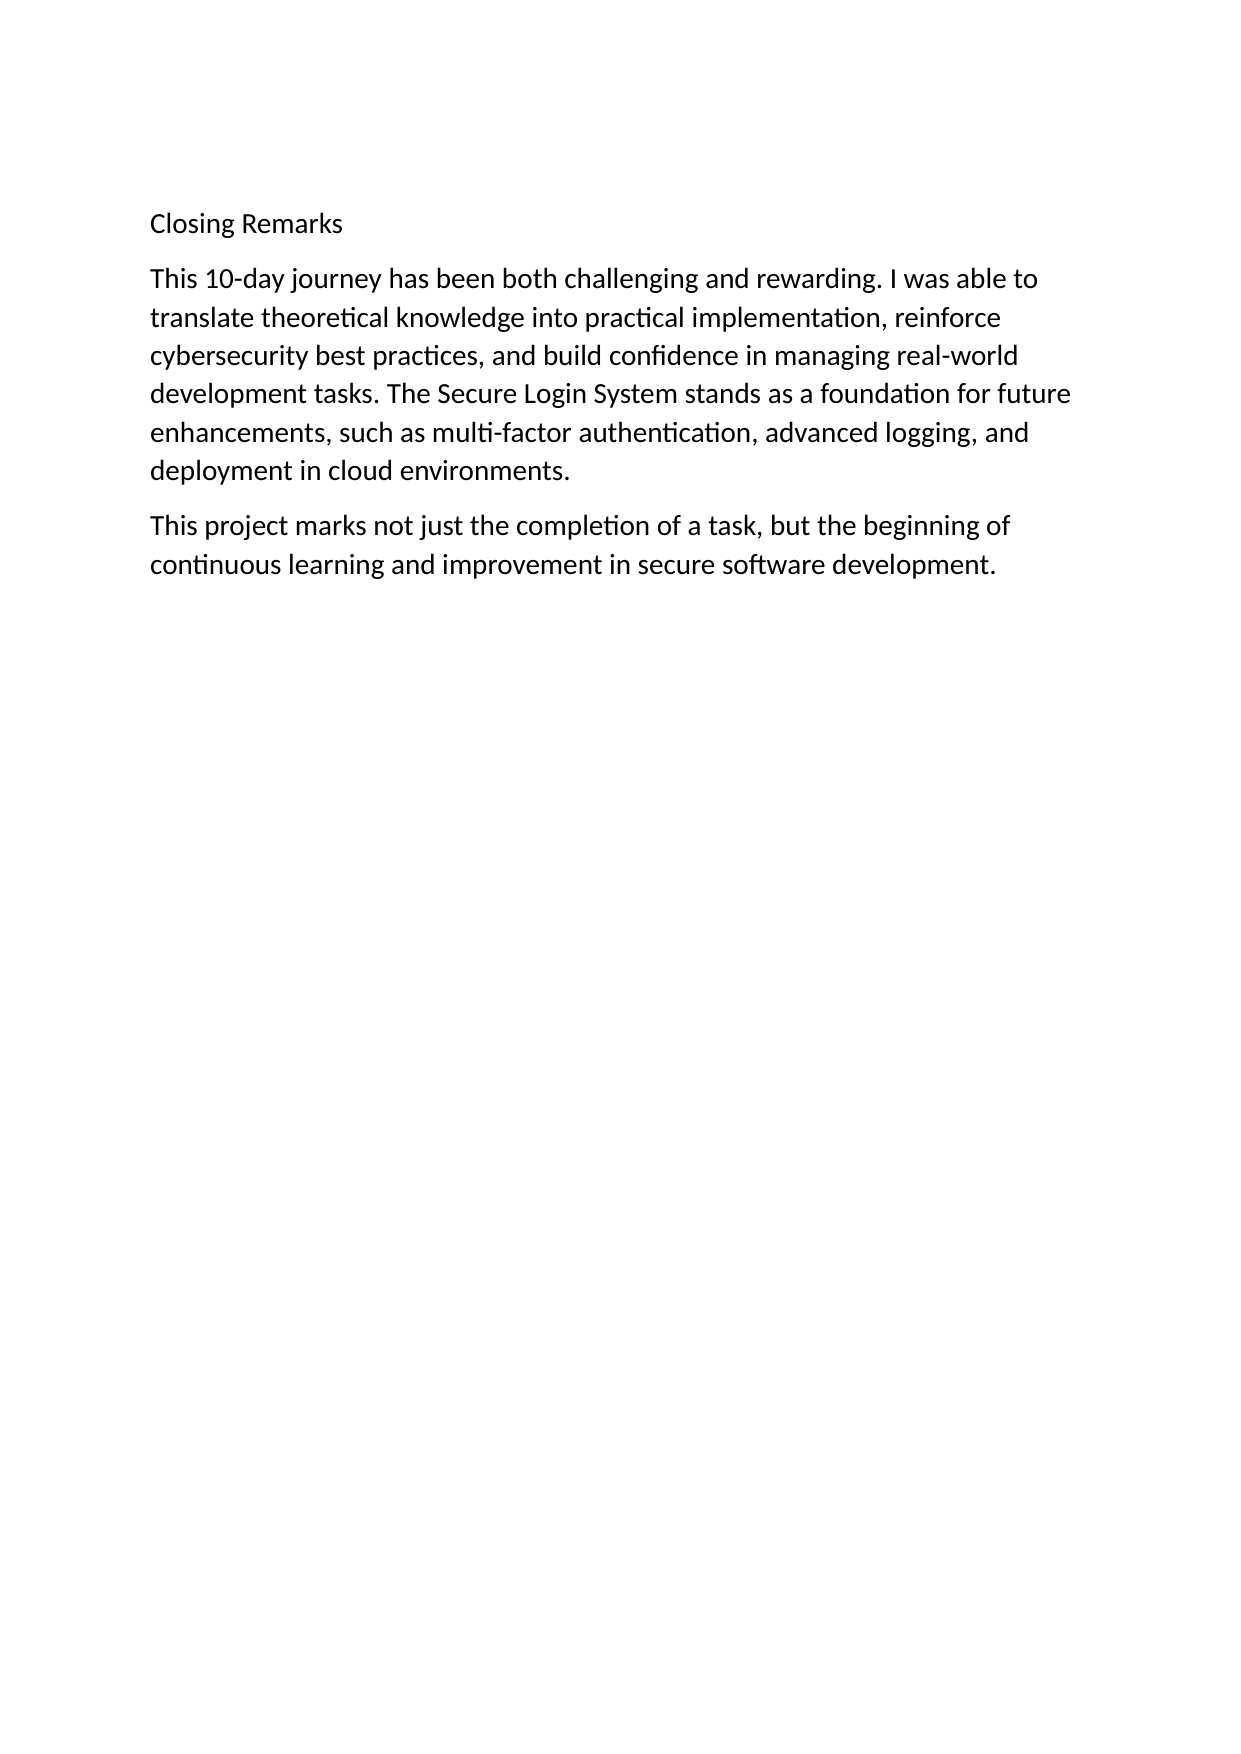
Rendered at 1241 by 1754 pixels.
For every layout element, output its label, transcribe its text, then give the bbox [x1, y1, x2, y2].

text Closing Remarks [150, 205, 1090, 241]
text This project marks not just the completion of a task, but the beginning of continuous learning and improvement in secure software development. [150, 507, 1090, 582]
text This 10-day journey has been both challenging and rewarding. I was able to translate theoretical knowledge into practical implementation, reinforce cybersecurity best practices, and build confidence in managing real-world development tasks. The Secure Login System stands as a foundation for future enhancements, such as multi-factor authentication, advanced logging, and deployment in cloud environments. [150, 260, 1090, 488]
